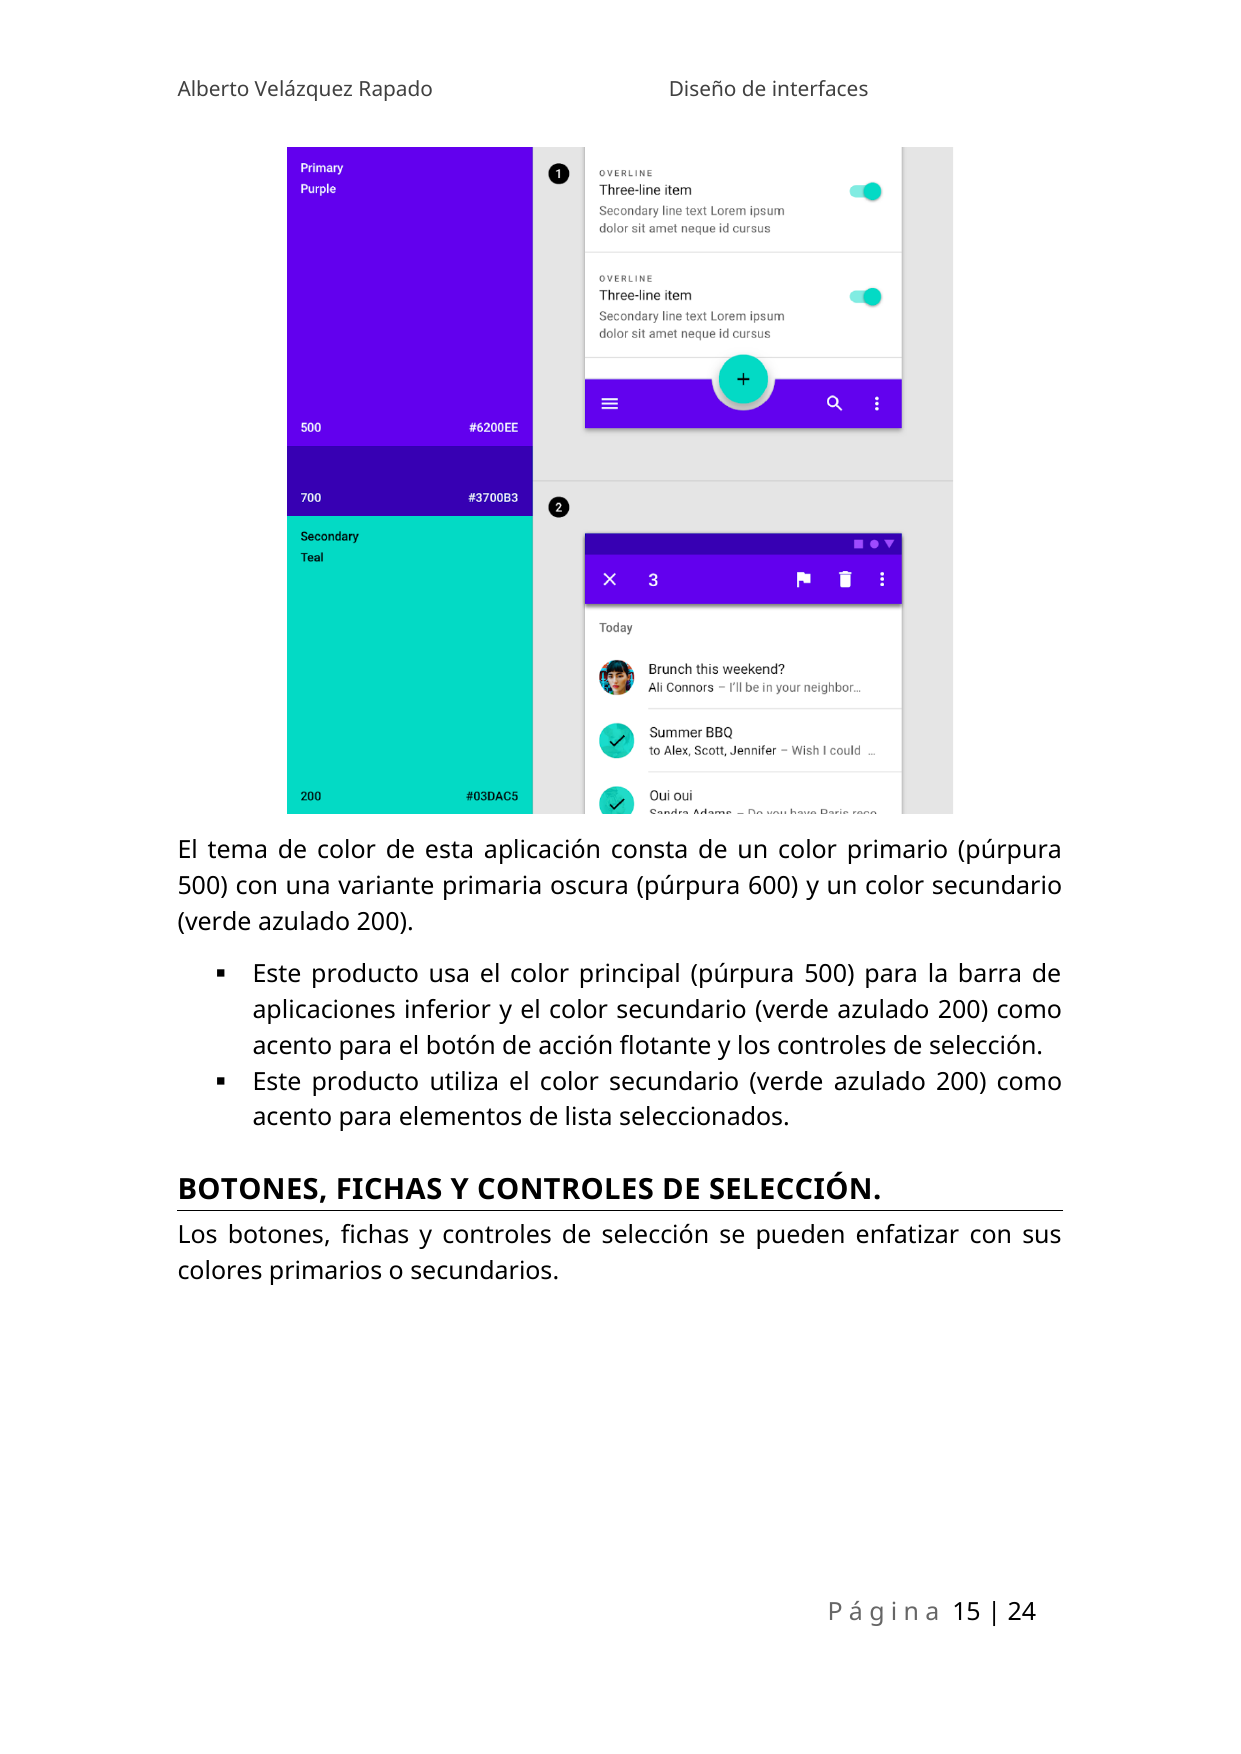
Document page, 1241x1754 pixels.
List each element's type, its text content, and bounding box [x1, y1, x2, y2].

text Los botones, fichas y controles de selección se pueden enfatizar con sus colores primarios o secundarios. [177, 1217, 1063, 1287]
subtitle Botones, fichas y controles de selección. [177, 1168, 1063, 1210]
list Este producto utiliza el color secundario (verde azulado 200) como acento para elementos de lista seleccionados. [215, 1063, 1063, 1133]
picture [287, 147, 954, 814]
list Este producto usa el color principal (púrpura 500) para la barra de aplicaciones inferior y el color secundario (verde azulado 200) como acento para el botón de acción flotante y los controles de selección. [215, 956, 1063, 1062]
text El tema de color de esta aplicación consta de un color primario (púrpura 500) con una variante primaria oscura (púrpura 600) y un color secundario (verde azulado 200). [177, 832, 1063, 938]
